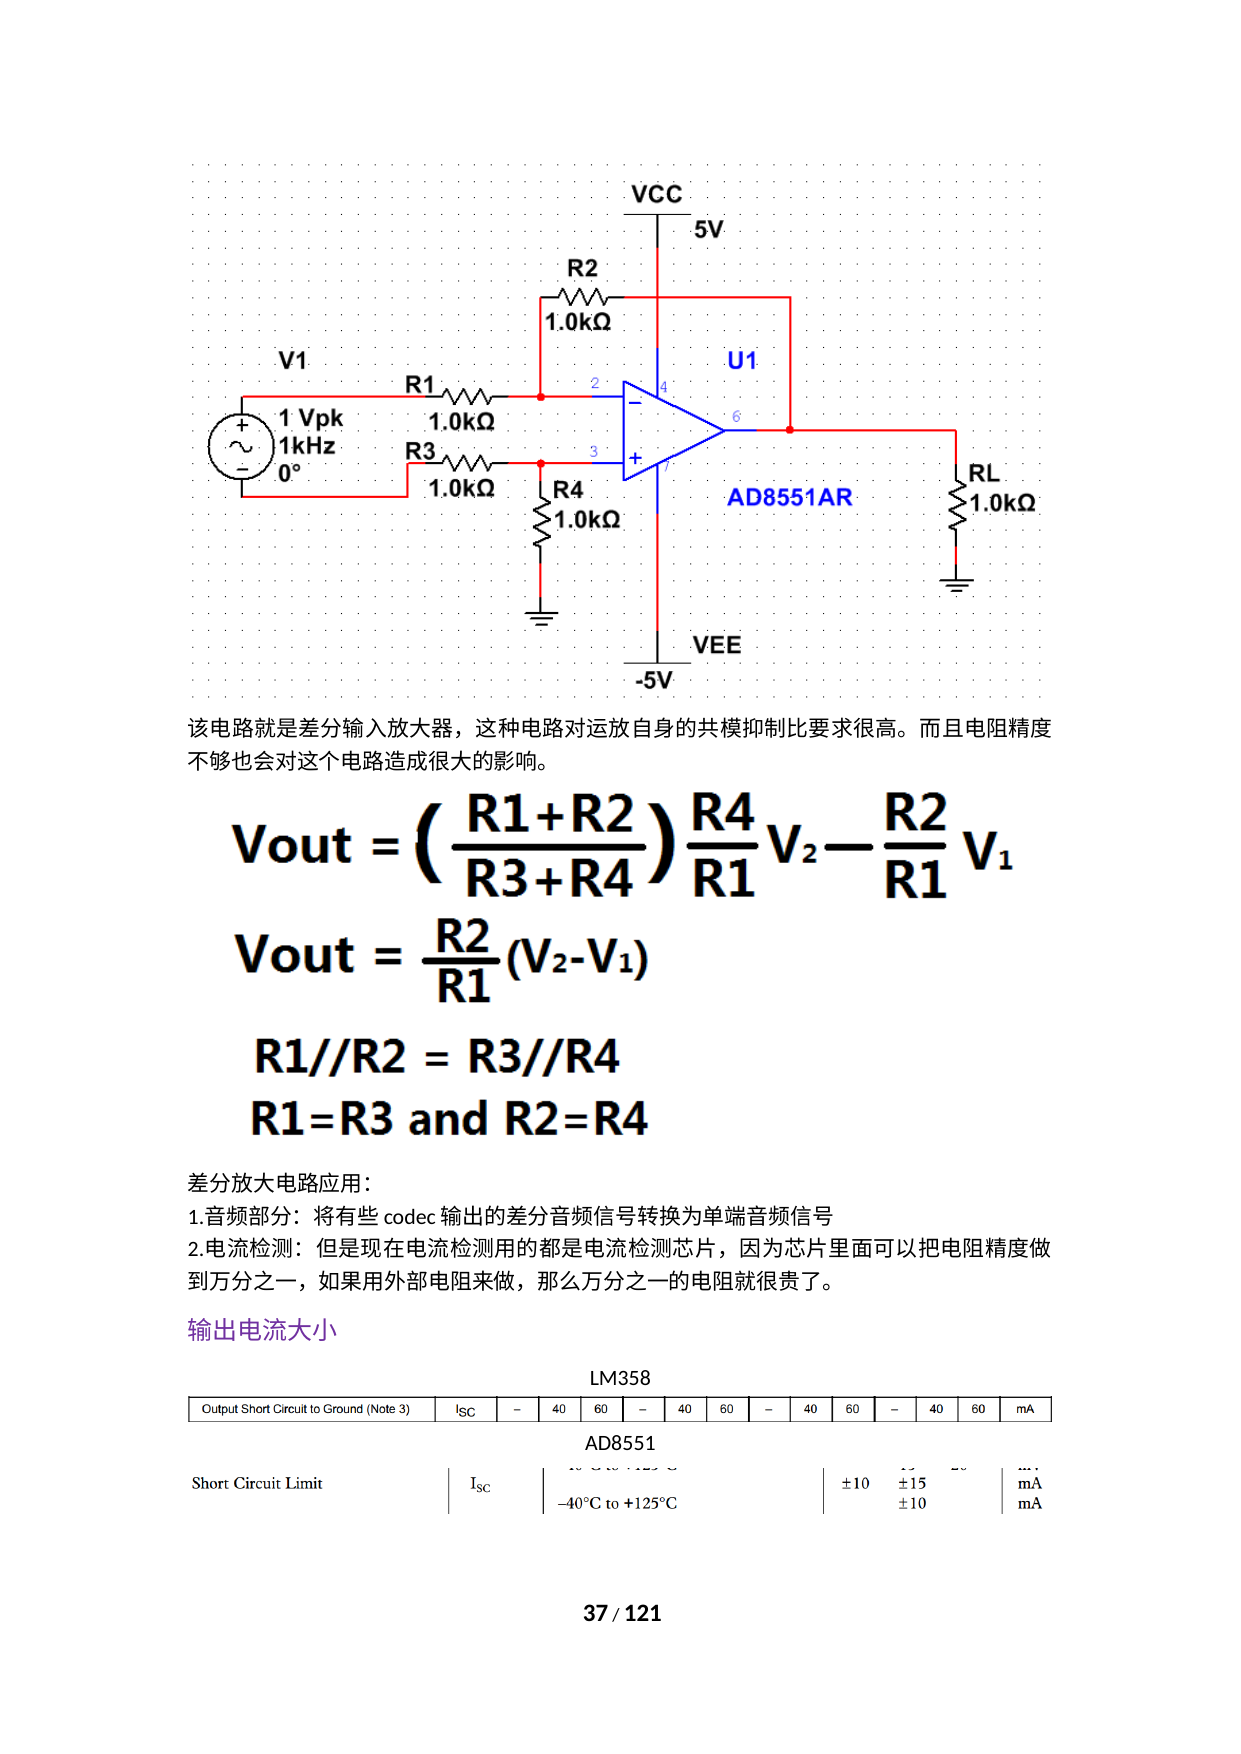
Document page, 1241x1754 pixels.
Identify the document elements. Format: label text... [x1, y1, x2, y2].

text LM358 [187, 1361, 1053, 1393]
picture [187, 1468, 1053, 1514]
picture [187, 1396, 1053, 1422]
text 差分放大电路应用： [187, 1166, 1053, 1198]
text 该电路就是差分输入放大器，这种电路对运放自身的共模抑制比要求很高。而且电阻精度不够也会对这个电路造成很大的影响。 [187, 711, 1053, 776]
text 2.电流检测：但是现在电流检测用的都是电流检测芯片，因为芯片里面可以把电阻精度做到万分之一，如果用外部电阻来做，那么万分之一的电阻就很贵了。 [187, 1231, 1053, 1296]
text 输出电流大小 [187, 1296, 1053, 1361]
text AD8551 [187, 1426, 1053, 1458]
text 1.音频部分：将有些codec输出的差分音频信号转换为单端音频信号 [187, 1198, 1053, 1231]
picture [187, 776, 1053, 1154]
picture [187, 158, 1053, 707]
